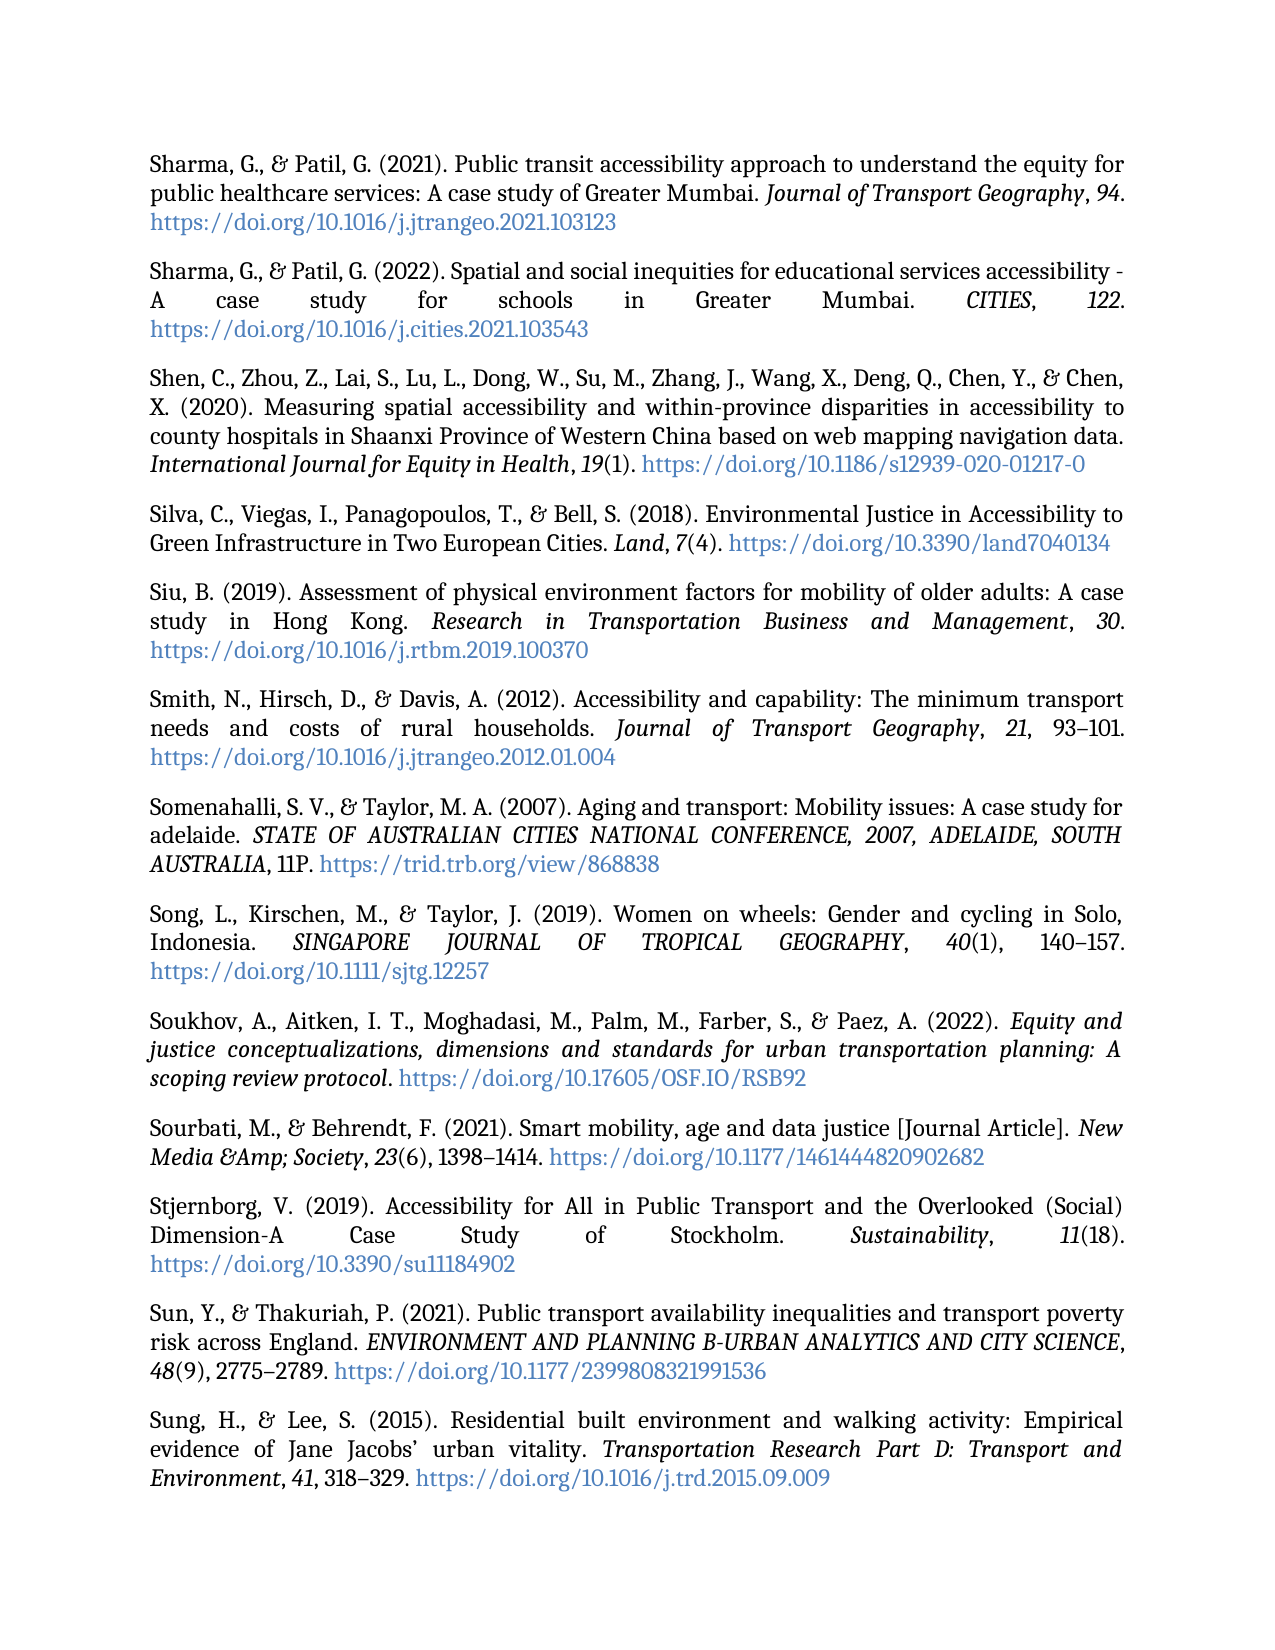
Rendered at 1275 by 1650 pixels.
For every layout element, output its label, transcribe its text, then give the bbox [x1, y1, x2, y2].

text Silva, C., Viegas, I., Panagopoulos, T., & Bell, S. (2018). Environmental Justice in Accessibility to Green Infrastructure in Two European Cities. Land, 7(4). https://doi.org/10.3390/land7040134 [150, 500, 1125, 557]
text Smith, N., Hirsch, D., & Davis, A. (2012). Accessibility and capability: The minimum transport needs and costs of rural households. Journal of Transport Geography, 21, 93–101. https://doi.org/10.1016/j.jtrangeo.2012.01.004 [150, 685, 1125, 772]
text Song, L., Kirschen, M., & Taylor, J. (2019). Women on wheels: Gender and cycling in Solo, Indonesia. SINGAPORE JOURNAL OF TROPICAL GEOGRAPHY, 40(1), 140–157. https://doi.org/10.1111/sjtg.12257 [150, 899, 1125, 986]
text Siu, B. (2019). Assessment of physical environment factors for mobility of older adults: A case study in Hong Kong. Research in Transportation Business and Management, 30. https://doi.org/10.1016/j.rtbm.2019.100370 [150, 578, 1125, 664]
text Somenahalli, S. V., & Taylor, M. A. (2007). Aging and transport: Mobility issues: A case study for adelaide. STATE OF AUSTRALIAN CITIES NATIONAL CONFERENCE, 2007, ADELAIDE, SOUTH AUSTRALIA, 11P. https://trid.trb.org/view/868838 [150, 792, 1125, 879]
text Sung, H., & Lee, S. (2015). Residential built environment and walking activity: Empirical evidence of Jane Jacobs’ urban vitality. Transportation Research Part D: Transport and Environment, 41, 318–329. https://doi.org/10.1016/j.trd.2015.09.009 [150, 1406, 1125, 1492]
text Sourbati, M., & Behrendt, F. (2021). Smart mobility, age and data justice [Journal Article]. New Media &Amp; Society, 23(6), 1398–1414. https://doi.org/10.1177/1461444820902682 [150, 1114, 1125, 1171]
text Soukhov, A., Aitken, I. T., Moghadasi, M., Palm, M., Farber, S., & Paez, A. (2022). Equity and justice conceptualizations, dimensions and standards for urban transportation planning: A scoping review protocol. https://doi.org/10.17605/OSF.IO/RSB92 [150, 1007, 1125, 1093]
text Stjernborg, V. (2019). Accessibility for All in Public Transport and the Overlooked (Social) Dimension-A Case Study of Stockholm. Sustainability, 11(18). https://doi.org/10.3390/su11184902 [150, 1192, 1125, 1278]
text Shen, C., Zhou, Z., Lai, S., Lu, L., Dong, W., Su, M., Zhang, J., Wang, X., Deng, Q., Chen, Y., & Chen, X. (2020). Measuring spatial accessibility and within-province disparities in accessibility to county hospitals in Shaanxi Province of Western China based on web mapping navigation data. International Journal for Equity in Health, 19(1). https://doi.org/10.1186/s12939-020-01217-0 [150, 364, 1125, 479]
text Sharma, G., & Patil, G. (2021). Public transit accessibility approach to understand the equity for public healthcare services: A case study of Greater Mumbai. Journal of Transport Geography, 94. https://doi.org/10.1016/j.jtrangeo.2021.103123 [150, 150, 1125, 236]
text Sharma, G., & Patil, G. (2022). Spatial and social inequities for educational services accessibility - A case study for schools in Greater Mumbai. CITIES, 122. https://doi.org/10.1016/j.cities.2021.103543 [150, 257, 1125, 343]
text Sun, Y., & Thakuriah, P. (2021). Public transport availability inequalities and transport poverty risk across England. ENVIRONMENT AND PLANNING B-URBAN ANALYTICS AND CITY SCIENCE, 48(9), 2775–2789. https://doi.org/10.1177/2399808321991536 [150, 1299, 1125, 1385]
